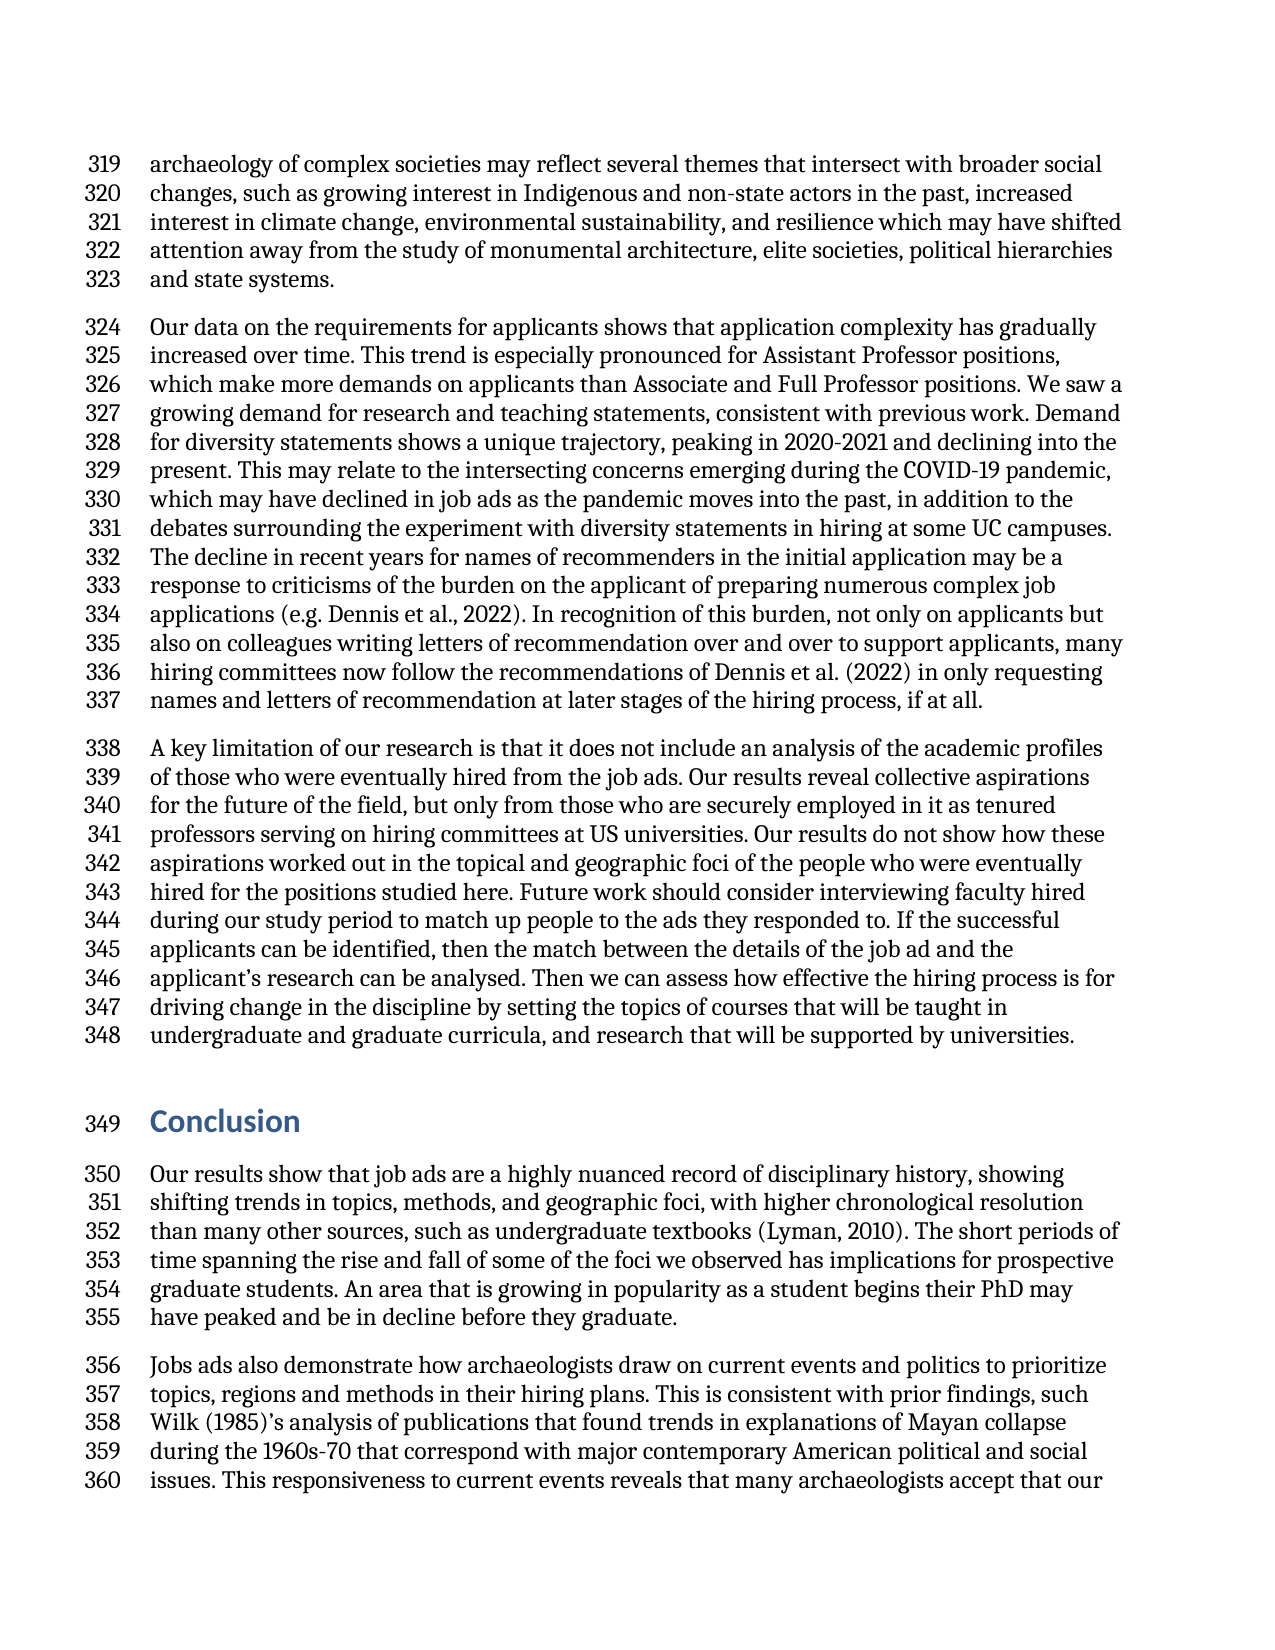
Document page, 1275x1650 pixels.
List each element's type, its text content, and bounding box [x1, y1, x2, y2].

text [150, 1351, 1125, 1494]
subtitle Conclusion [150, 1100, 1125, 1141]
text A key limitation of our research is that it does not include an analysis of the academic profiles of those who were eventually hired from the job ads. Our results reveal collective aspirations for the future of the field, but only from those who are securely employed in it as tenured professors serving on hiring committees at US universities. Our results do not show how these aspirations worked out in the topical and geographic foci of the people who were eventually hired for the positions studied here. Future work should consider interviewing faculty hired during our study period to match up people to the ads they responded to. If the successful applicants can be identified, then the match between the details of the job ad and the applicant’s research can be analysed. Then we can assess how effective the hiring process is for driving change in the discipline by setting the topics of courses that will be taught in undergraduate and graduate curricula, and research that will be supported by universities. [150, 734, 1125, 1050]
text Our data on the requirements for applicants shows that application complexity has gradually increased over time. This trend is especially pronounced for Assistant Professor positions, which make more demands on applicants than Associate and Full Professor positions. We saw a growing demand for research and teaching statements, consistent with previous work. Demand for diversity statements shows a unique trajectory, peaking in 2020-2021 and declining into the present. This may relate to the intersecting concerns emerging during the COVID-19 pandemic, which may have declined in job ads as the pandemic moves into the past, in addition to the debates surrounding the experiment with diversity statements in hiring at some UC campuses. The decline in recent years for names of recommenders in the initial application may be a response to criticisms of the burden on the applicant of preparing numerous complex job applications (e.g. Dennis et al., 2022). In recognition of this burden, not only on applicants but also on colleagues writing letters of recommendation over and over to support applicants, many hiring committees now follow the recommendations of Dennis et al. (2022) in only requesting names and letters of recommendation at later stages of the hiring process, if at all. [150, 312, 1125, 715]
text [150, 150, 1125, 294]
text Our results show that job ads are a highly nuanced record of disciplinary history, showing shifting trends in topics, methods, and geographic foci, with higher chronological resolution than many other sources, such as undergraduate textbooks (Lyman, 2010). The short periods of time spanning the rise and fall of some of the foci we observed has implications for prospective graduate students. An area that is growing in popularity as a student begins their PhD may have peaked and be in decline before they graduate. [150, 1159, 1125, 1332]
